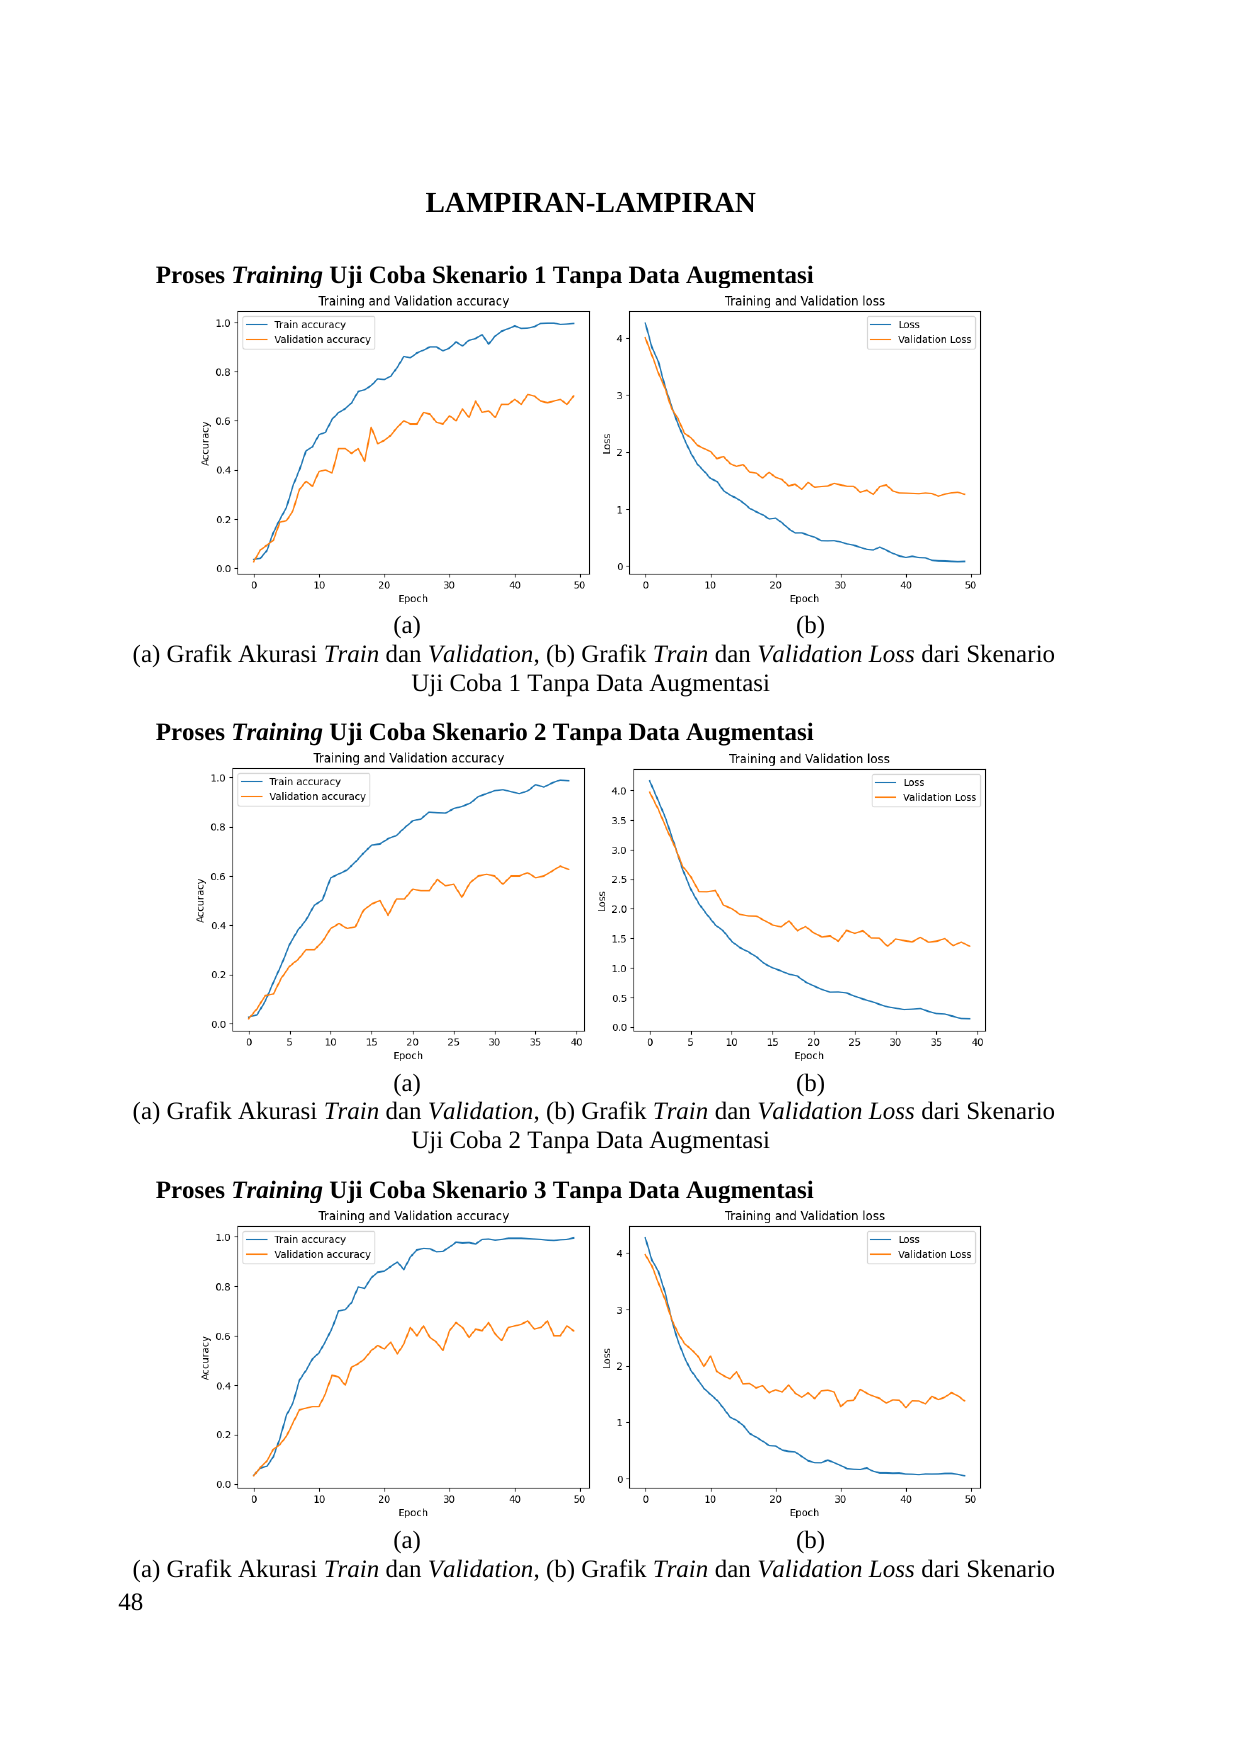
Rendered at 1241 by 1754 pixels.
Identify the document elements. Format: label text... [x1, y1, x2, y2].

text (a) (b) [118, 1068, 1063, 1096]
text (a) Grafik Akurasi Train dan Validation, (b) Grafik Train dan Validation Loss dari Skenario Uji Coba 2 Tanpa Data Augmentasi [118, 1096, 1063, 1154]
text (a) Grafik Akurasi Train dan Validation, (b) Grafik Train dan Validation Loss dari Skenario Uji Coba 3 Tanpa Data Augmentasi [118, 1554, 1063, 1582]
picture [194, 288, 987, 611]
subtitle Proses Training Uji Coba Skenario 1 Tanpa Data Augmentasi [156, 260, 1063, 289]
subtitle LAMPIRAN-LAMPIRAN [118, 185, 1063, 218]
subtitle Proses Training Uji Coba Skenario 3 Tanpa Data Augmentasi [156, 1175, 1063, 1203]
picture [190, 746, 992, 1068]
picture [194, 1203, 987, 1525]
text (a) (b) [118, 610, 1063, 639]
text (a) (b) [118, 1525, 1063, 1554]
text (a) Grafik Akurasi Train dan Validation, (b) Grafik Train dan Validation Loss dari Skenario Uji Coba 1 Tanpa Data Augmentasi [118, 639, 1063, 696]
subtitle Proses Training Uji Coba Skenario 2 Tanpa Data Augmentasi [156, 717, 1063, 746]
